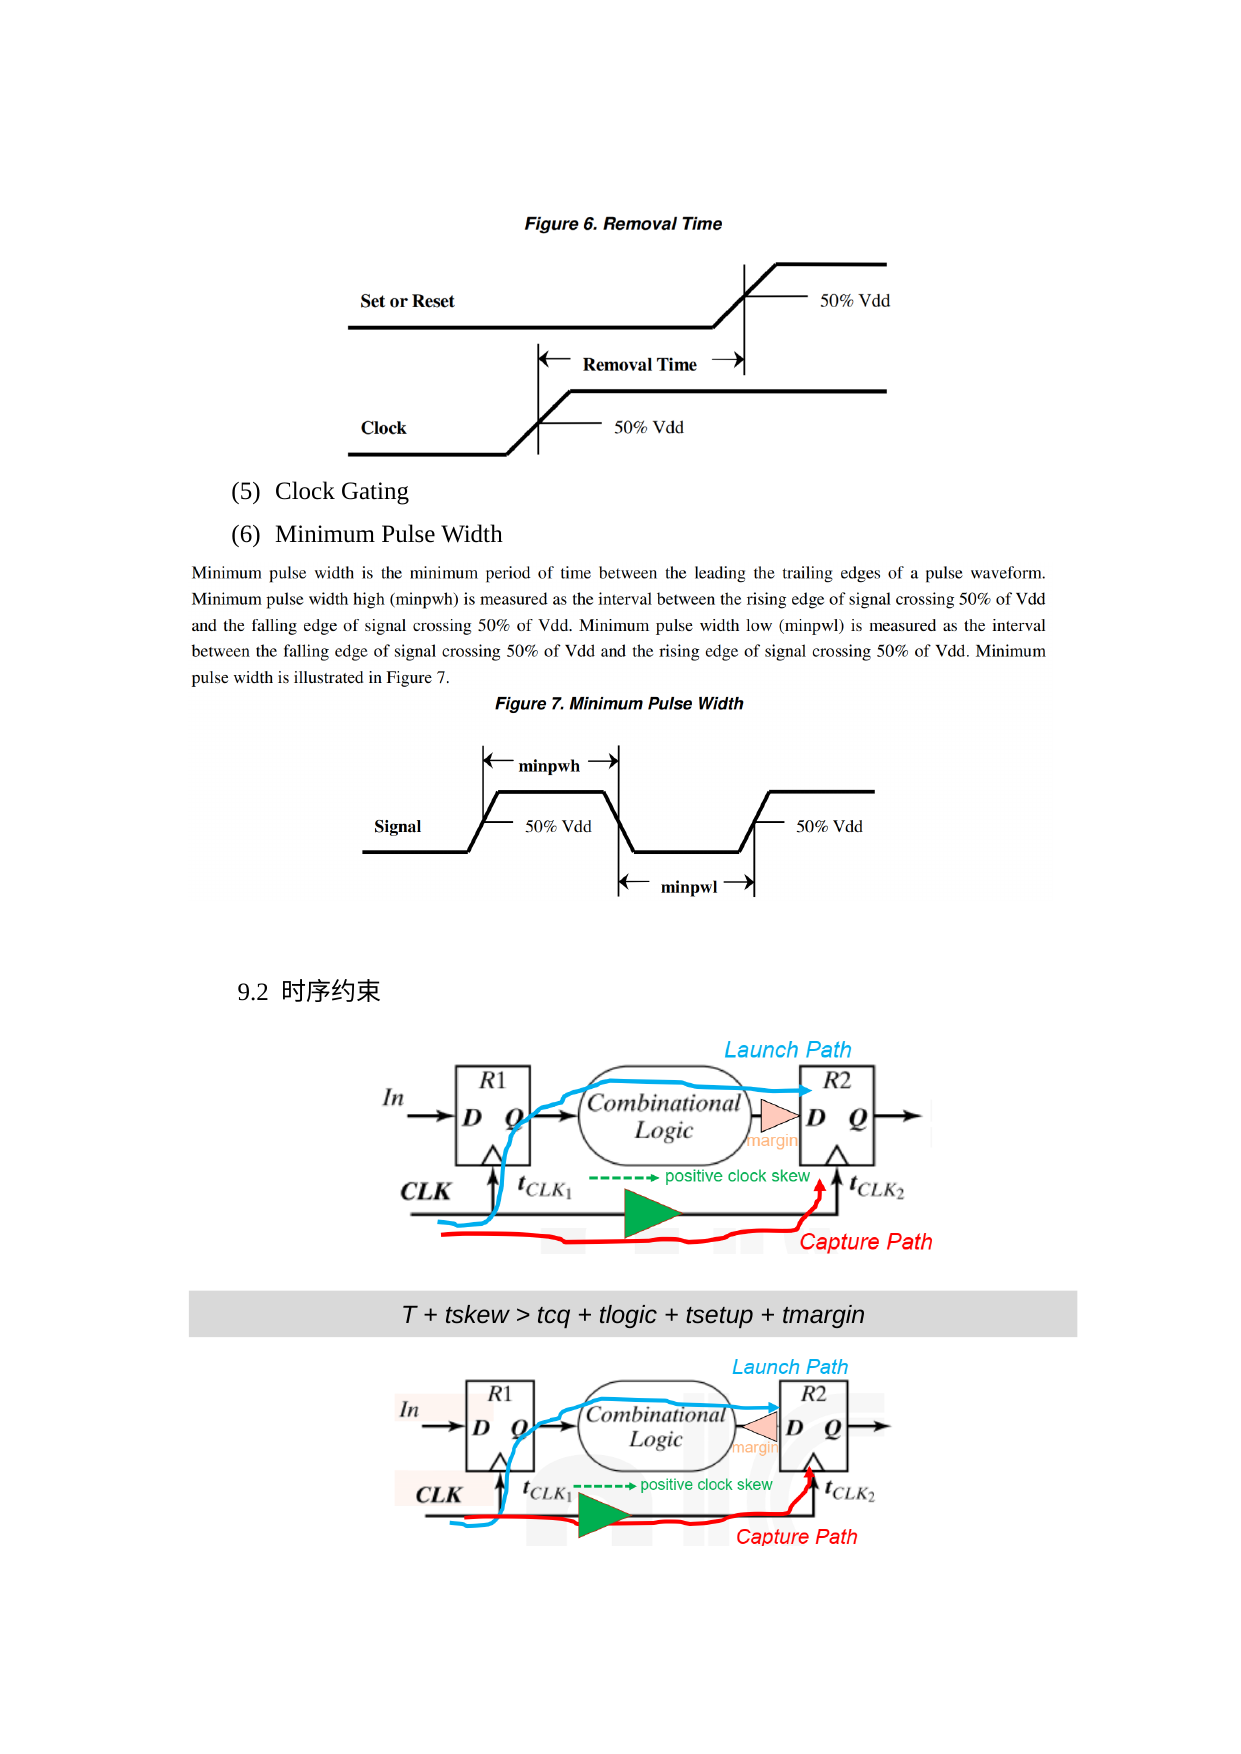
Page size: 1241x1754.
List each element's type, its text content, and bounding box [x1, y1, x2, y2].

list Clock Gating [187, 476, 1053, 505]
picture [187, 562, 1053, 901]
picture [328, 205, 912, 463]
picture [358, 1040, 933, 1254]
list Minimum Pulse Width [187, 519, 1053, 548]
list 时序约束 [187, 957, 1053, 1022]
picture [394, 1352, 896, 1546]
